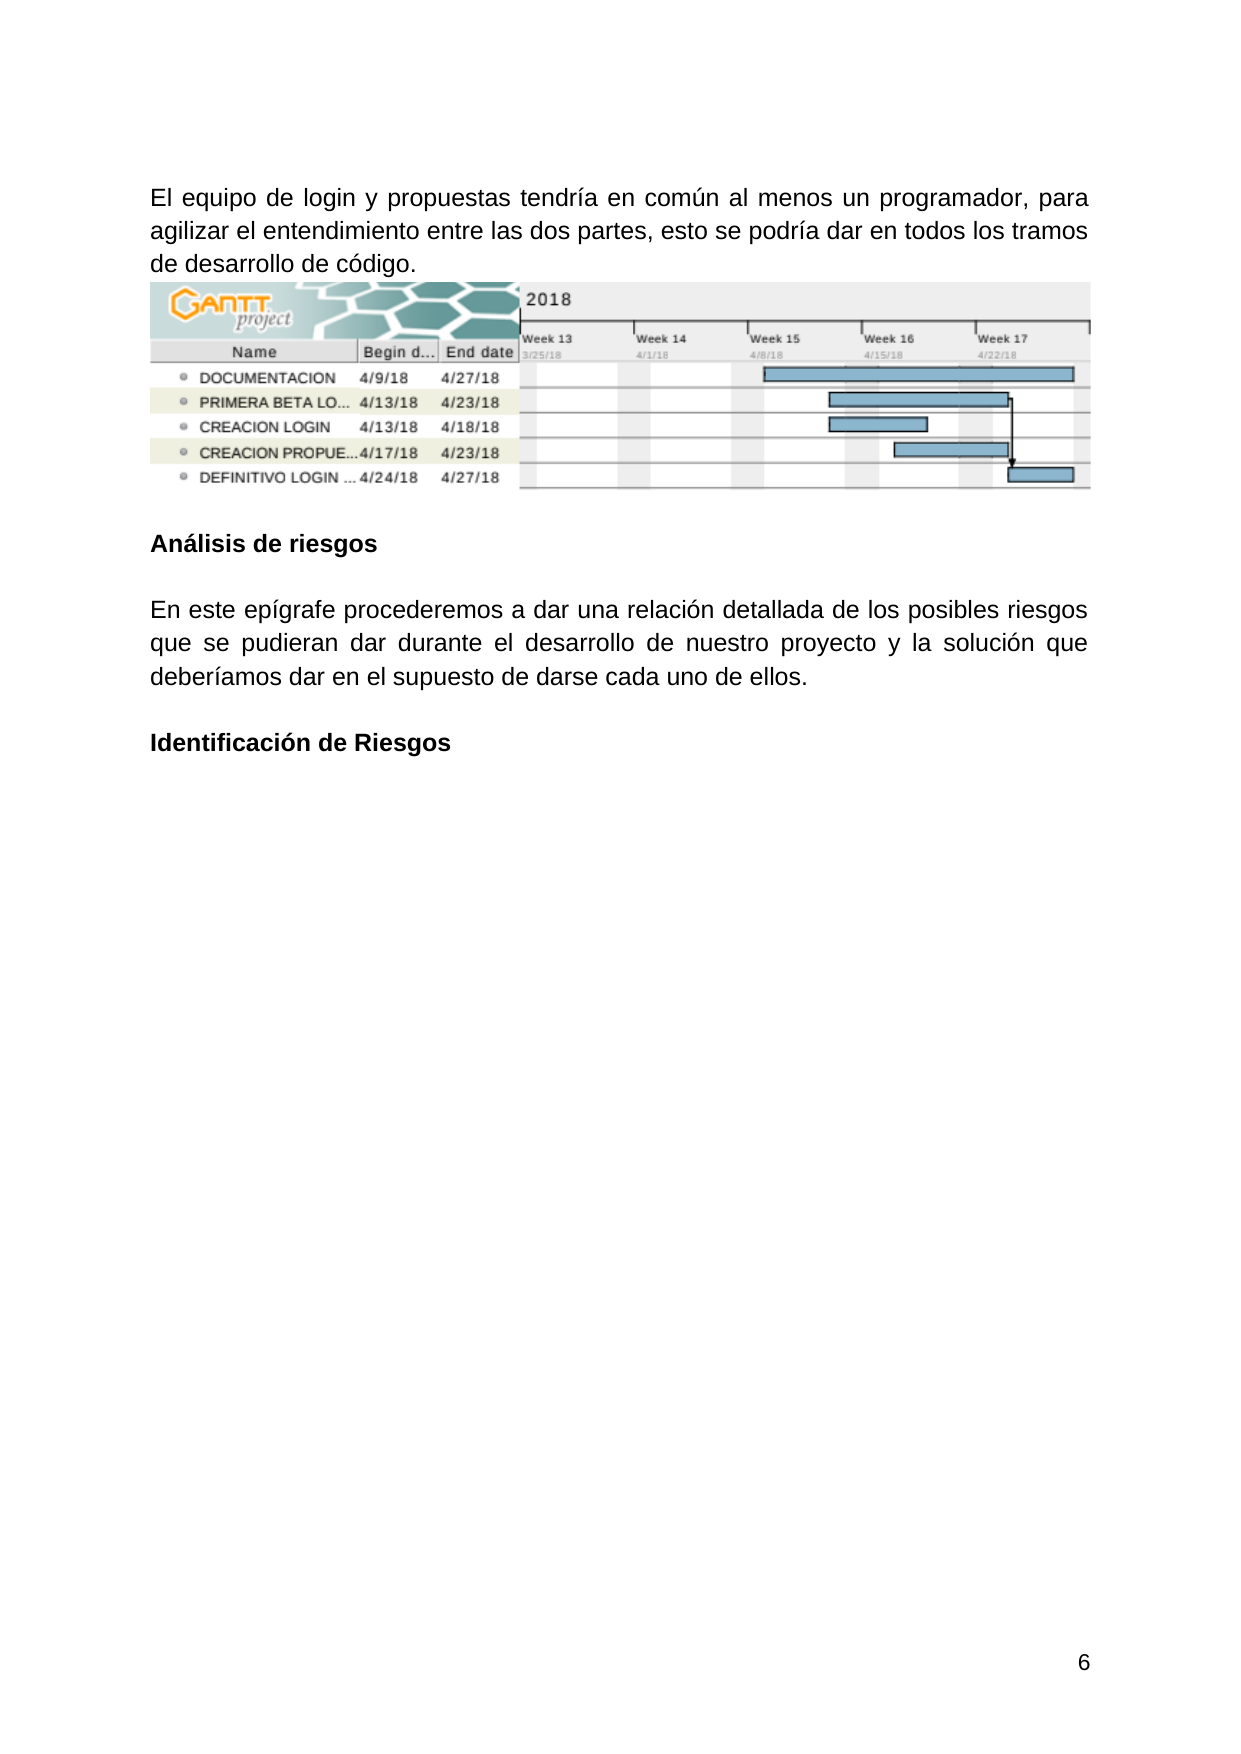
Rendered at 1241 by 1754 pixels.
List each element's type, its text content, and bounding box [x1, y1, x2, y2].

text Identificación de Riesgos [150, 727, 1090, 756]
text En este epígrafe procederemos a dar una relación detallada de los posibles riesgos que se pudieran dar durante el desarrollo de nuestro proyecto y la solución que deberíamos dar en el supuesto de darse cada uno de ellos. [150, 595, 1090, 690]
picture [150, 282, 1091, 493]
text Análisis de riesgos [150, 529, 1090, 558]
text El equipo de login y propuestas tendría en común al menos un programador, para agilizar el entendimiento entre las dos partes, esto se podría dar en todos los tramos de desarrollo de código. [150, 183, 1090, 278]
